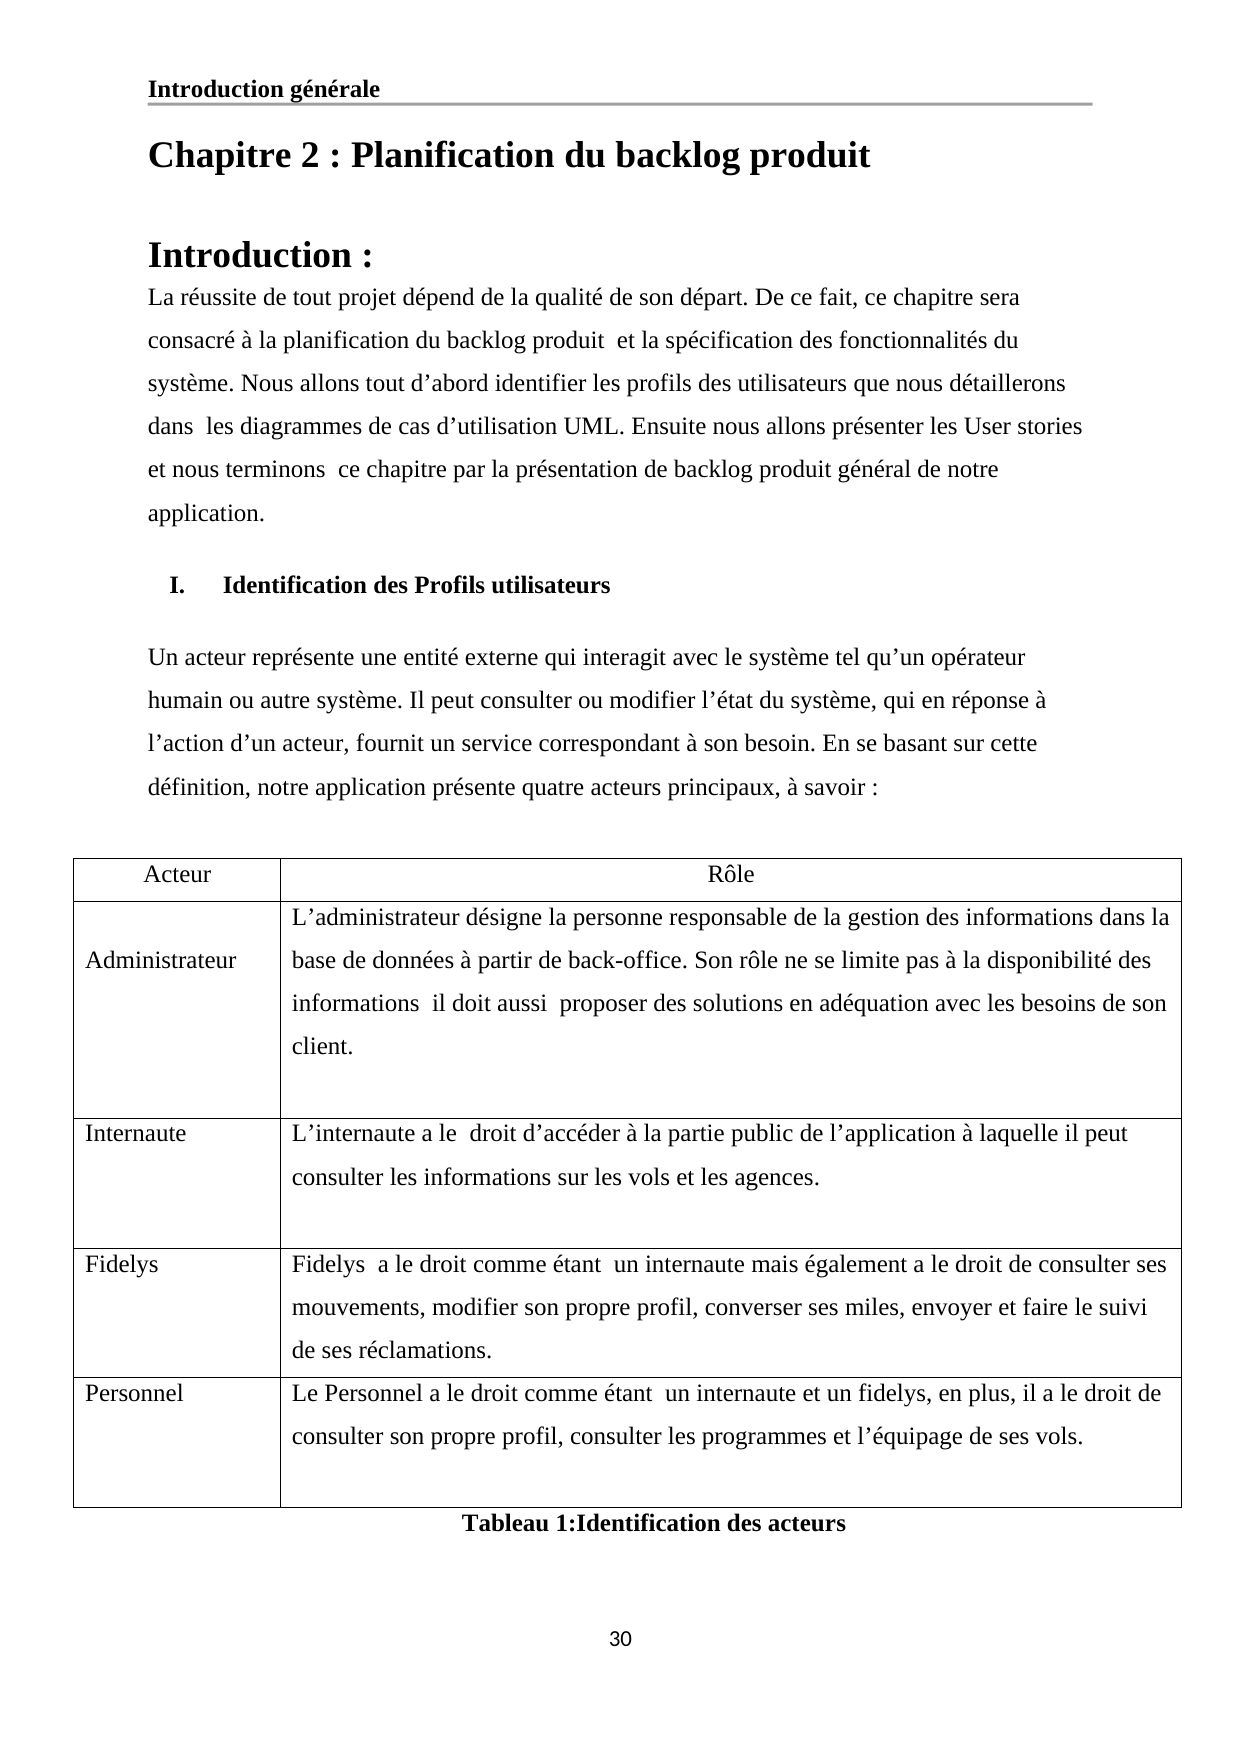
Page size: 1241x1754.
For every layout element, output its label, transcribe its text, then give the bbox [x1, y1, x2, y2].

table_cell Fidelys [74, 1249, 280, 1377]
text Un acteur représente une entité externe qui interagit avec le système tel qu’un opérateur [148, 642, 1093, 671]
table_header Acteur [74, 859, 280, 901]
table_cell Personnel [74, 1378, 280, 1507]
subtitle Introduction : [148, 232, 1093, 276]
table_cell Fidelys a le droit comme étant un internaute mais également a le droit de consulter ses mouvements, modifier son propre profil, converser ses miles, envoyer et faire le suivi de ses réclamations. [281, 1249, 1181, 1377]
text La réussite de tout projet dépend de la qualité de son départ. De ce fait, ce chapitre sera consacré à la planification du backlog produit et la spécification des fonctionnalités du système. Nous allons tout d’abord identifier les profils des utilisateurs que nous détaillerons dans les diagrammes de cas d’utilisation UML. Ensuite nous allons présenter les User stories et nous terminons ce chapitre par la présentation de backlog produit général de notre application. [148, 282, 1093, 526]
text l’action d’un acteur, fournit un service correspondant à son besoin. En se basant sur cette [148, 728, 1093, 757]
table_cell Internaute [74, 1119, 280, 1248]
table_cell L’internaute a le droit d’accéder à la partie public de l’application à laquelle il peut consulter les informations sur les vols et les agences. [281, 1119, 1181, 1248]
table_header Rôle [281, 859, 1181, 901]
table_cell Administrateur [74, 902, 280, 1117]
subtitle Chapitre 2 : Planification du backlog produit [148, 133, 1093, 176]
text humain ou autre système. Il peut consulter ou modifier l’état du système, qui en réponse à [148, 685, 1093, 714]
list Tableau 1:Identification des acteurs [215, 1508, 1093, 1537]
subtitle Identification des Profils utilisateurs [185, 570, 1093, 599]
text définition, notre application présente quatre acteurs principaux, à savoir : [148, 772, 1093, 800]
table_cell L’administrateur désigne la personne responsable de la gestion des informations dans la base de données à partir de back-office. Son rôle ne se limite pas à la disponibilité des informations il doit aussi proposer des solutions en adéquation avec les besoins de son client. [281, 902, 1181, 1117]
table_cell Le Personnel a le droit comme étant un internaute et un fidelys, en plus, il a le droit de consulter son propre profil, consulter les programmes et l’équipage de ses vols. [281, 1378, 1181, 1507]
